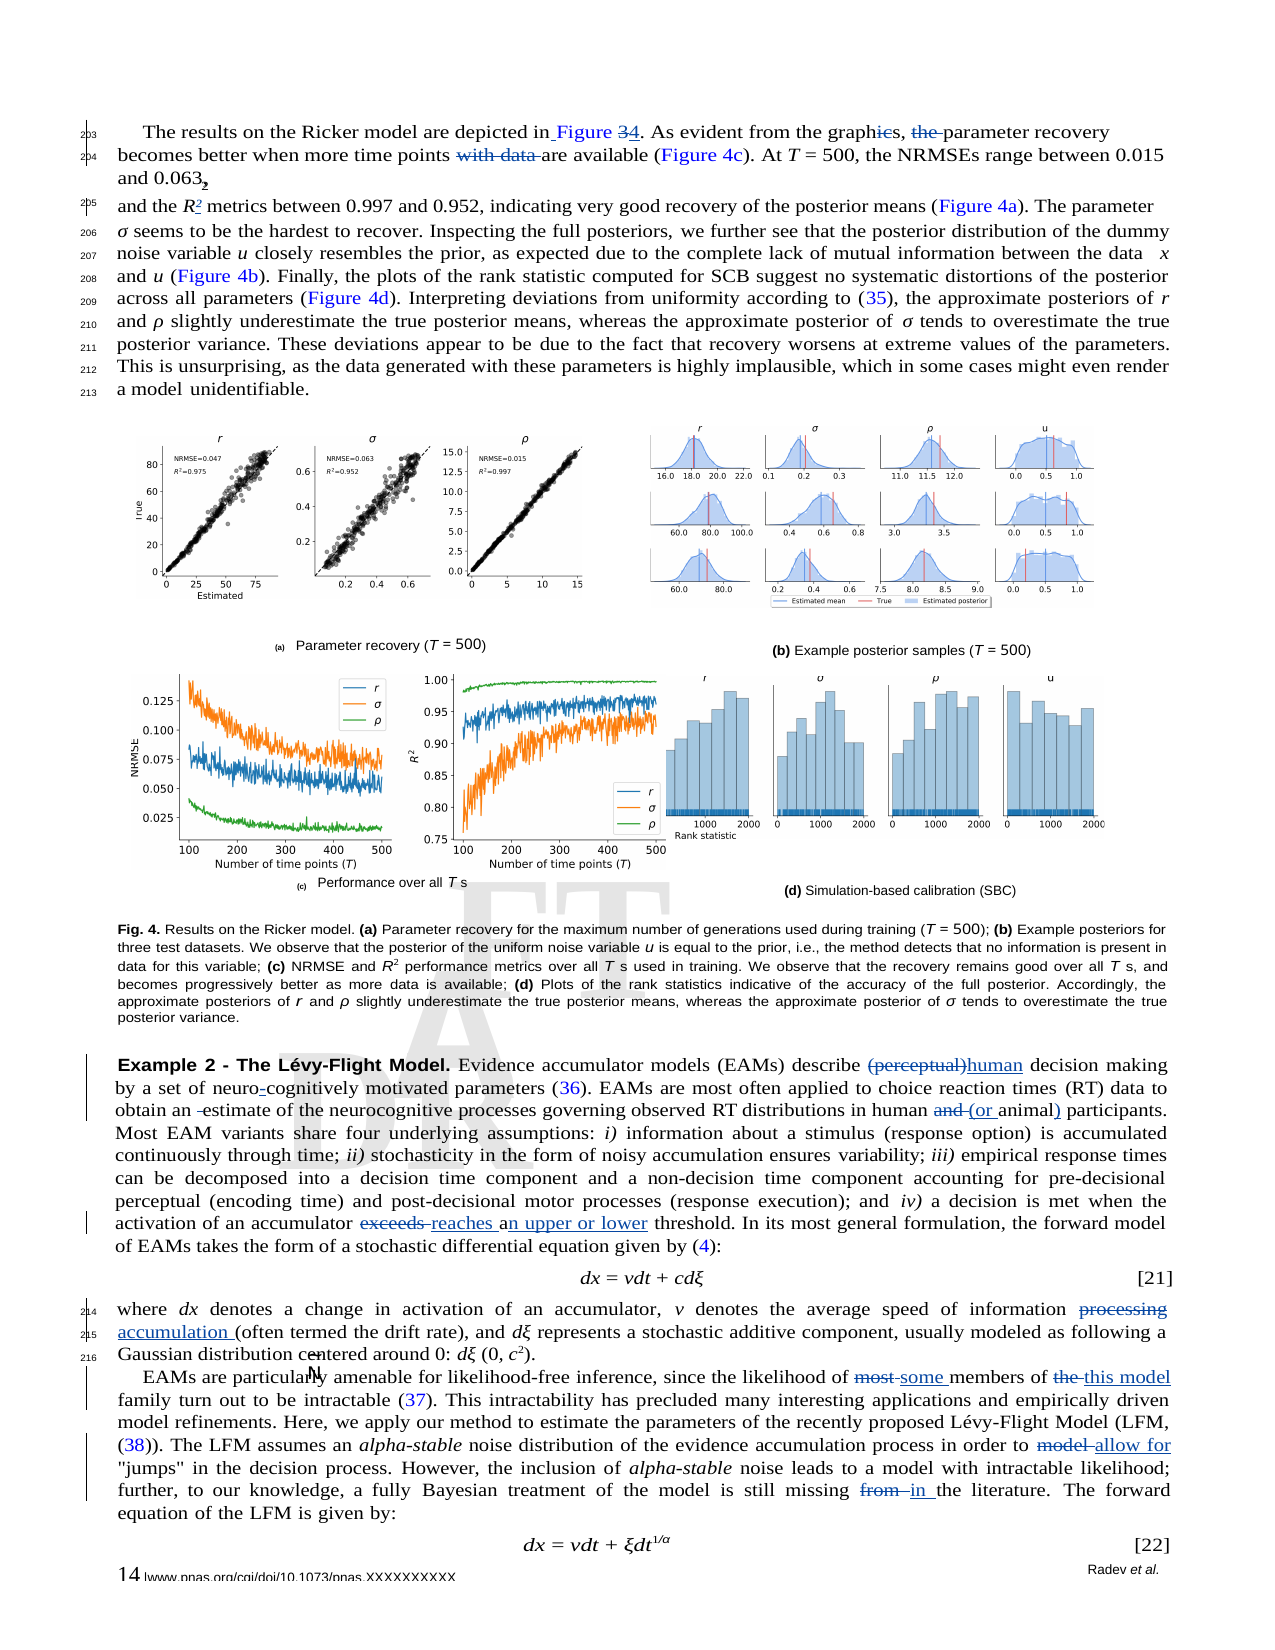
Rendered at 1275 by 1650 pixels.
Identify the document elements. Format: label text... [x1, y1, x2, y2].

text The results on the Ricker model are depicted inFigure . As evident from the graphs, parameter recovery becomes better when more time points are available (Figure 4c). At T = 500, the NRMSEs range between 0.015 and 0.063, [117, 120, 1180, 188]
text EAMs are particularly amenable for likelihood-free inference, since the likelihood of members of family turn out to be intractable (37). This intractability has precluded many interesting applications and empirically driven model refinements. Here, we apply our method to estimate the parameters of the recently proposed Lévy-Flight Model (LFM, (38)). The LFM assumes an alpha-stable noise distribution of the evidence accumulation process in order to "jumps" in the decision process. However, the inclusion of alpha-stable noise leads to a model with intractable likelihood; further, to our knowledge, a fully Bayesian treatment of the model is still missing the literature. The forward equation of the LFM is given by: [117, 1366, 1171, 1523]
text σ seems to be the hardest to recover. Inspecting the full posteriors, we further see that the posterior distribution of the dummy noise variable u closely resembles the prior, as expected due to the complete lack of mutual information between the data x and u (Figure 4b). Finally, the plots of the rank statistic computed for SCB suggest no systematic distortions of the posterior across all parameters (Figure 4d). Interpreting deviations from uniformity according to (35), the approximate posteriors of r and ρ slightly underestimate the true posterior means, whereas the approximate posterior of σ tends to overestimate the true posterior variance. These deviations appear to be due to the fact that recovery worsens at extreme values of the parameters. This is unsurprising, as the data generated with these parameters is highly implausible, which in some cases might even render a model unidentifiable. [117, 219, 1171, 399]
text dx = vdt + cdξ [21] [580, 1267, 1275, 1288]
text Example 2 - The Lévy-Flight Model. Evidence accumulator models (EAMs) describe decision making by a set of neurocognitively motivated parameters (36). EAMs are most often applied to choice reaction times (RT) data to obtain an estimate of the neurocognitive processes governing observed RT distributions in human animal participants. Most EAM variants share four underlying assumptions: i) information about a stimulus (response option) is accumulated continuously through time; ii) stochasticity in the form of noisy accumulation ensures variability; iii) empirical response times can be decomposed into a decision time component and a non-decision time component accounting for pre-decisional perceptual (encoding time) and post-decisional motor processes (response execution); and iv) a decision is met when the activation of an accumulator a threshold. In its most general formulation, the forward model of EAMs takes the form of a stochastic differential equation given by (4): [115, 1054, 1168, 1256]
list Parameter recovery (T = 500) (b) Example posterior samples (T = 500) [275, 634, 1275, 660]
picture [131, 674, 1105, 870]
text where dx denotes a change in activation of an accumulator, v denotes the average speed of information (often termed the drift rate), and dξ represents a stochastic additive component, usually modeled as following a Gaussian distribution centered around 0: dξ (0, c2). [117, 1298, 1167, 1365]
picture [650, 426, 1094, 608]
text Fig. 4. Results on the Ricker model. (a) Parameter recovery for the maximum number of generations used during training (T = 500); (b) Example posteriors for three test datasets. We observe that the posterior of the uniform noise variable u is equal to the prior, i.e., the method detects that no information is present in data for this variable; (c) NRMSE and R2 performance metrics over all T s used in training. We observe that the recovery remains good over all T s, and becomes progressively better as more data is available; (d) Plots of the rank statistics indicative of the accuracy of the full posterior. Accordingly, the approximate posteriors of r and ρ slightly underestimate the true posterior means, whereas the approximate posterior of σ tends to overestimate the true posterior variance. [117, 919, 1168, 1025]
list Performance over all T s (d) Simulation-based calibration (SBC) [297, 874, 1275, 898]
picture [136, 436, 583, 599]
text dx = vdt + ξdt1/α [22] [418, 1533, 1275, 1555]
text and the R metrics between 0.997 and 0.952, indicating very good recovery of the posterior means (Figure 4a). The parameter [117, 198, 1275, 216]
